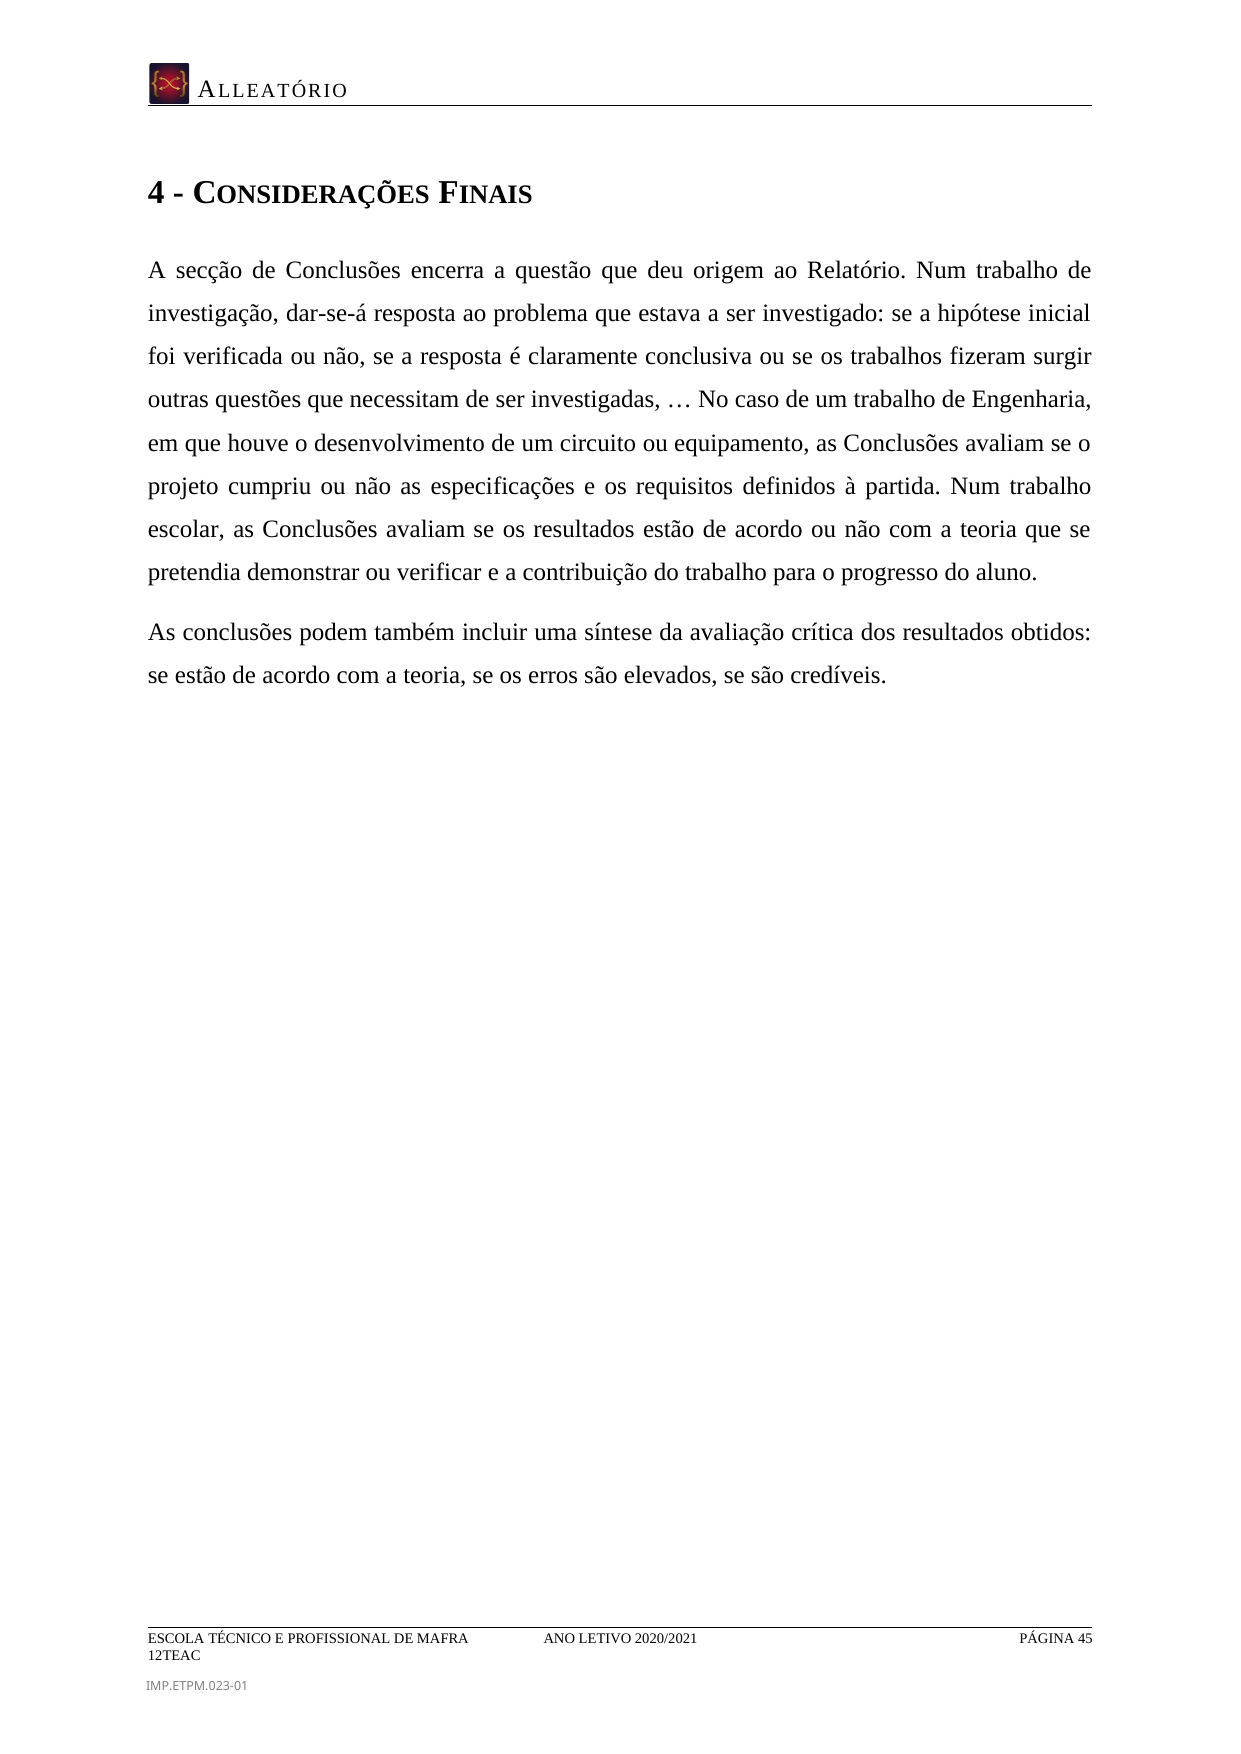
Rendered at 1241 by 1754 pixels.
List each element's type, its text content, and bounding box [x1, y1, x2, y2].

text A secção de Conclusões encerra a questão que deu origem ao Relatório. Num trabalho de investigação, dar-se-á resposta ao problema que estava a ser investigado: se a hipótese inicial foi verificada ou não, se a resposta é claramente conclusiva ou se os trabalhos fizeram surgir outras questões que necessitam de ser investigadas, … No caso de um trabalho de Engenharia, em que houve o desenvolvimento de um circuito ou equipamento, as Conclusões avaliam se o projeto cumpriu ou não as especificações e os requisitos definidos à partida. Num trabalho escolar, as Conclusões avaliam se os resultados estão de acordo ou não com a teoria que se pretendia demonstrar ou verificar e a contribuição do trabalho para o progresso do aluno. [148, 255, 1092, 586]
subtitle Considerações Finais [148, 173, 1092, 211]
picture [149, 63, 190, 104]
text As conclusões podem também incluir uma síntese da avaliação crítica dos resultados obtidos: se estão de acordo com a teoria, se os erros são elevados, se são credíveis. [148, 617, 1092, 689]
